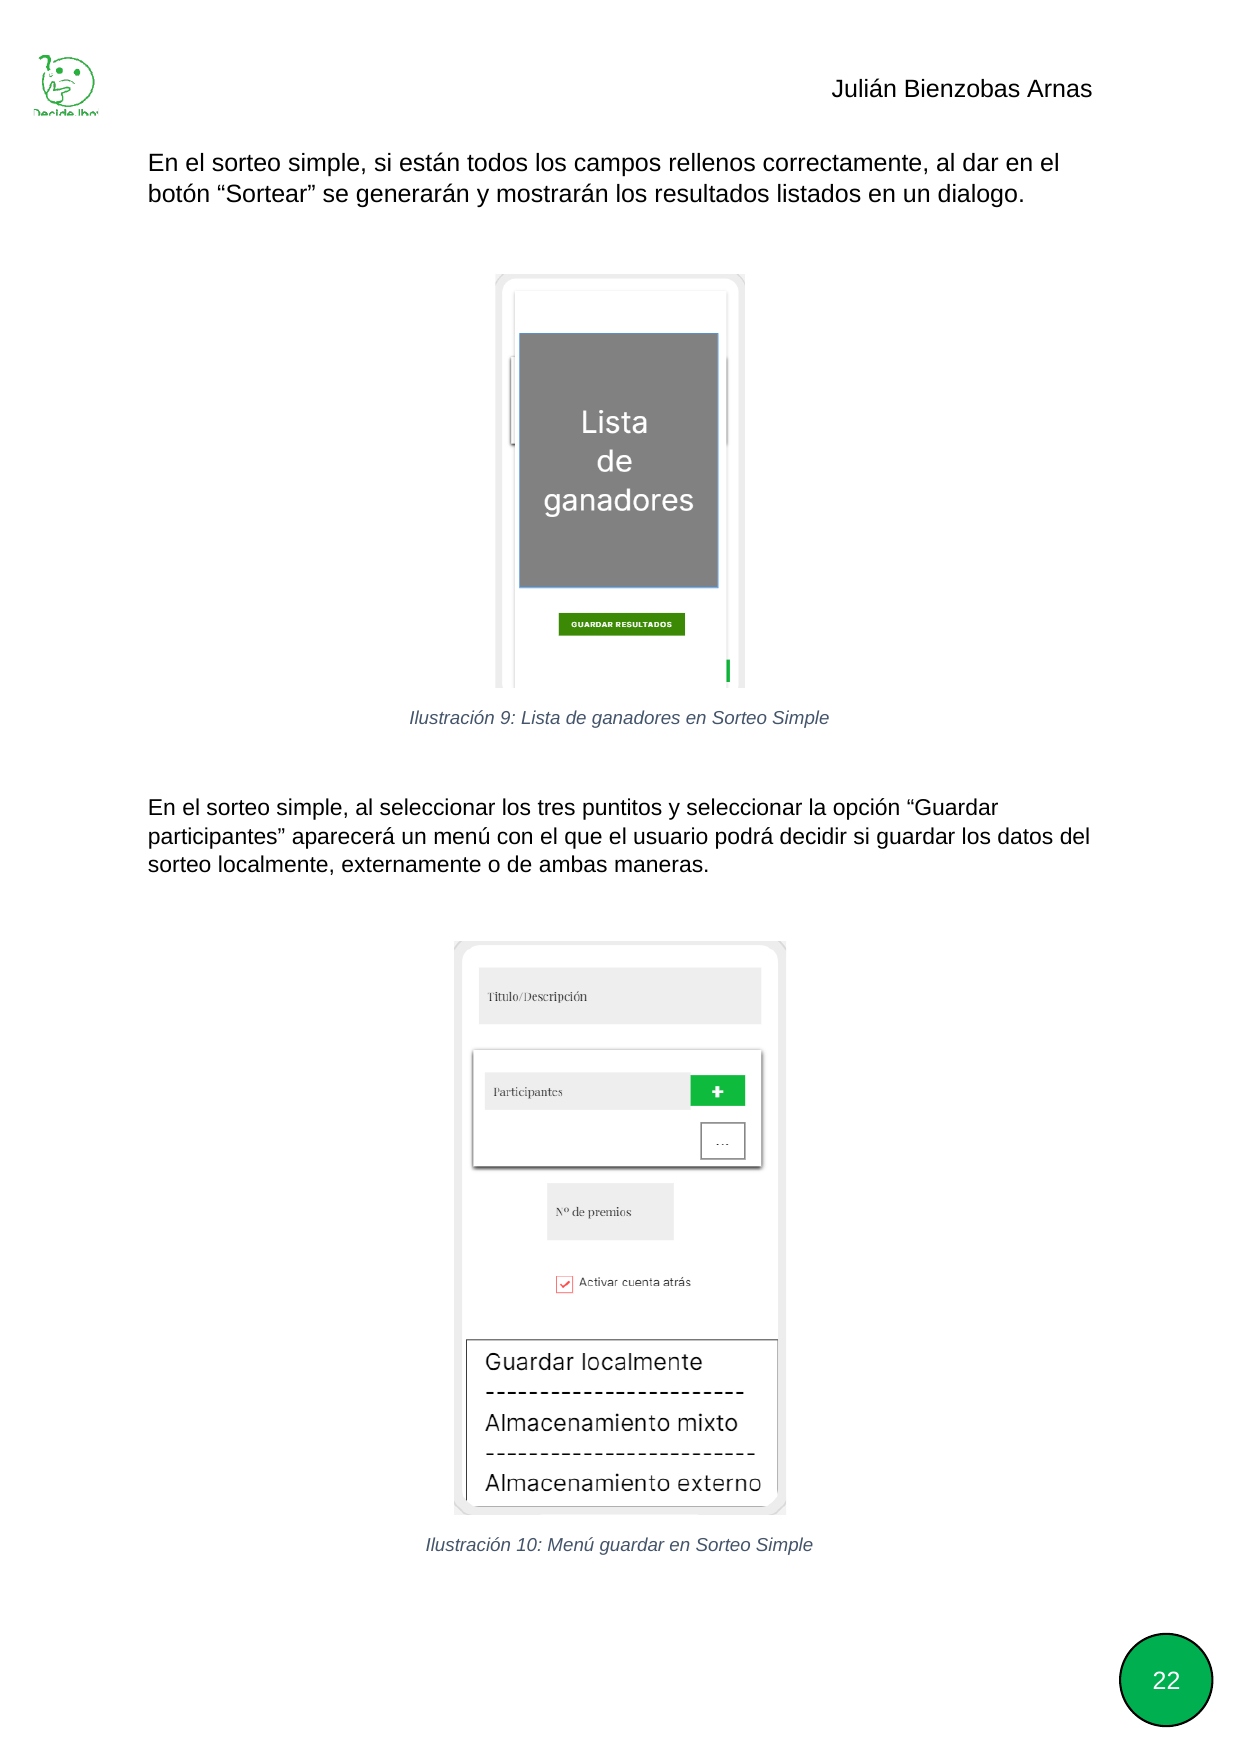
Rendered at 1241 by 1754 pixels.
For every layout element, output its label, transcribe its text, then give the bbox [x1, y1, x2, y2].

picture [495, 274, 745, 688]
text En el sorteo simple, si están todos los campos rellenos correctamente, al dar en el botón “Sortear” se generarán y mostrarán los resultados listados en un dialogo. [148, 148, 1092, 207]
picture [32, 55, 99, 114]
text En el sorteo simple, al seleccionar los tres puntitos y seleccionar la opción “Guardar participantes” aparecerá un menú con el que el usuario podrá decidir si guardar los datos del sorteo localmente, externamente o de ambas maneras. [148, 794, 1092, 877]
text Ilustración 9: Lista de ganadores en Sorteo Simple [148, 707, 1092, 728]
picture [454, 941, 787, 1515]
text Ilustración 10: Menú guardar en Sorteo Simple [148, 1533, 1092, 1555]
